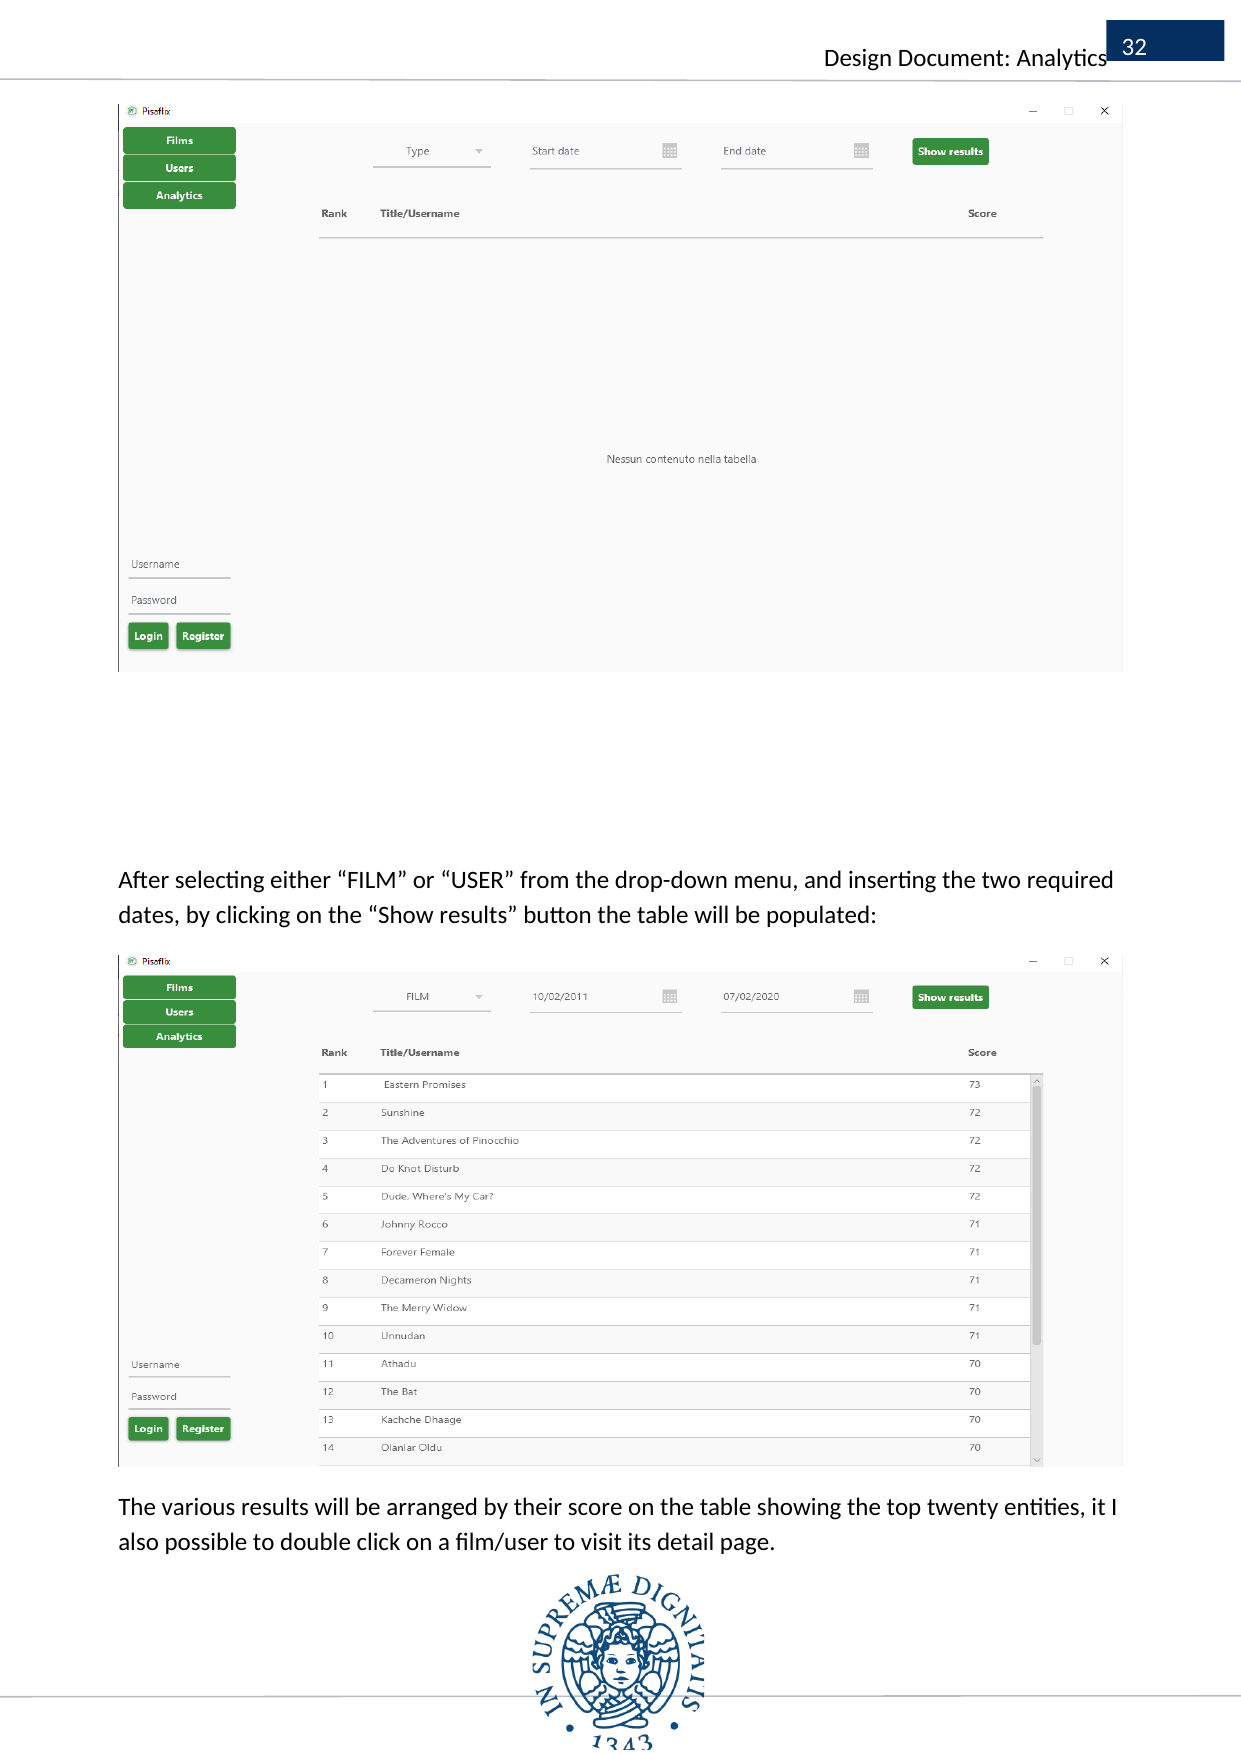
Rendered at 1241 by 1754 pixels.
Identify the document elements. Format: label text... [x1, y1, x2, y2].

text The various results will be arranged by their score on the table showing the top twenty entities, it I also possible to double click on a film/user to visit its detail page. [118, 1491, 1122, 1557]
picture [118, 955, 1123, 1467]
picture [118, 104, 1123, 672]
text After selecting either “FILM” or “USER” from the drop-down menu, and inserting the two required dates, by clicking on the “Show results” button the table will be populated: [118, 864, 1122, 930]
picture [532, 1574, 704, 1750]
